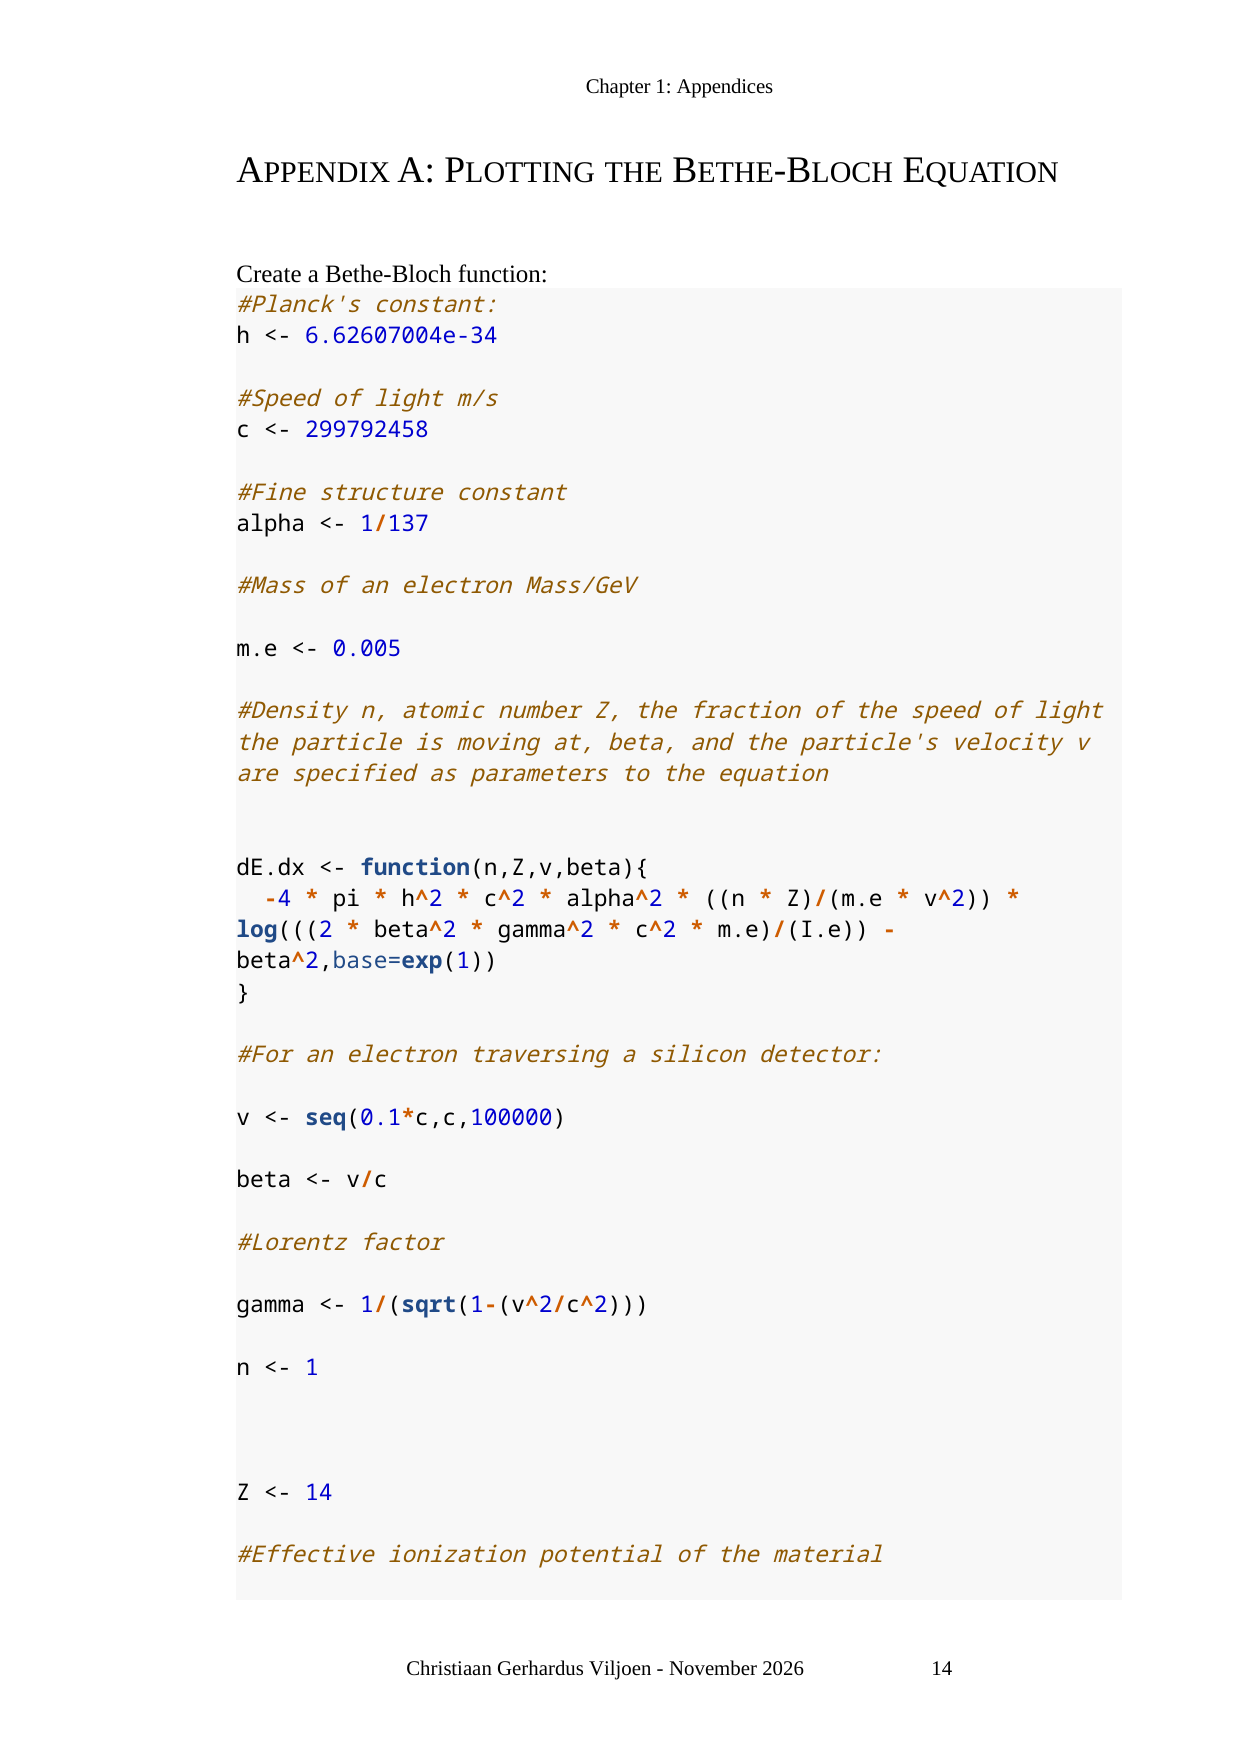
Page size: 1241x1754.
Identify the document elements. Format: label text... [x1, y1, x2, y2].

text Create a Bethe-Bloch function: [236, 259, 1122, 288]
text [236, 288, 1122, 1600]
subtitle Appendix A: Plotting the Bethe-Bloch Equation [236, 148, 1122, 191]
